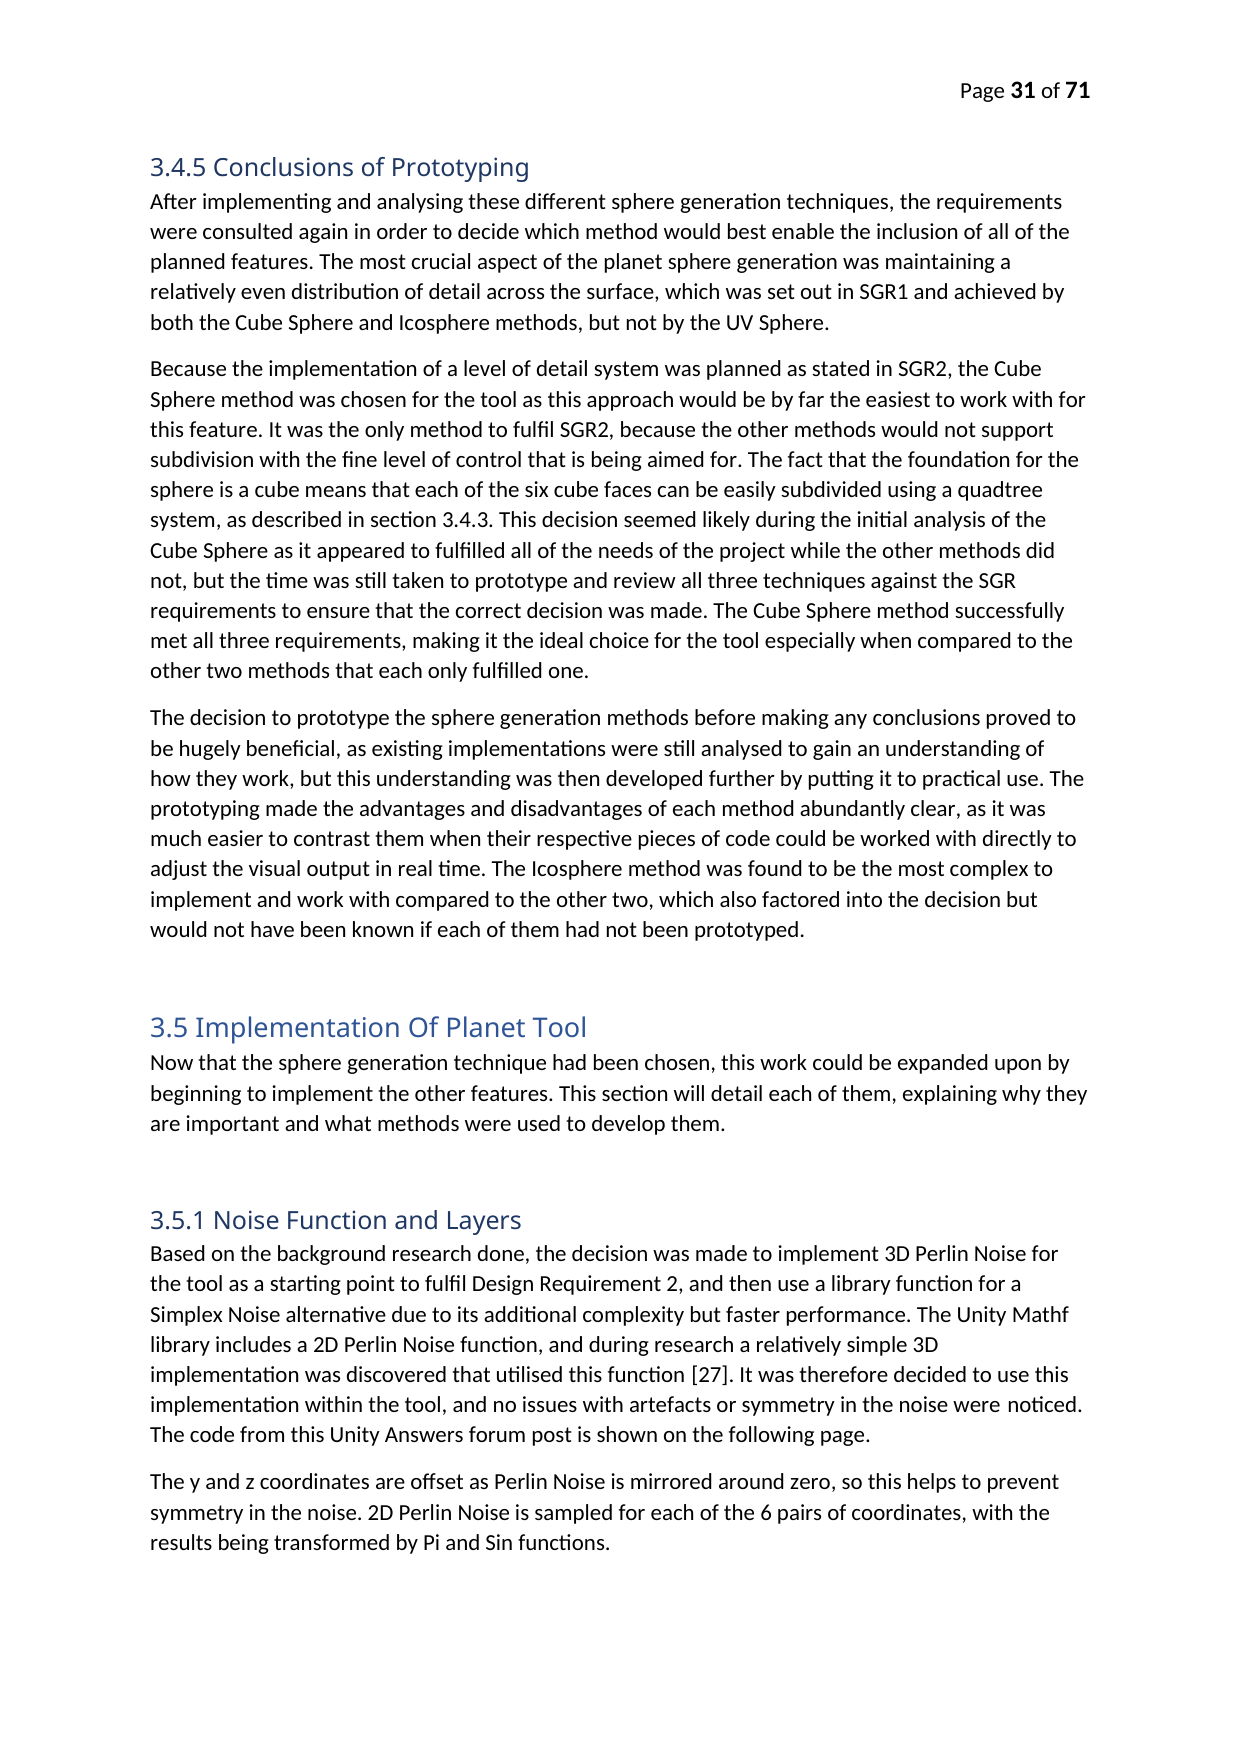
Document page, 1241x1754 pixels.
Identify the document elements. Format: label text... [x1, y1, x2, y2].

text After implementing and analysing these different sphere generation techniques, the requirements were consulted again in order to decide which method would best enable the inclusion of all of the planned features. The most crucial aspect of the planet sphere generation was maintaining a relatively even distribution of detail across the surface, which was set out in SGR1 and achieved by both the Cube Sphere and Icosphere methods, but not by the UV Sphere. [150, 187, 1090, 336]
subtitle 3.4.5 Conclusions of Prototyping [150, 150, 1090, 184]
text Now that the sphere generation technique had been chosen, this work could be expanded upon by beginning to implement the other features. This section will detail each of them, explaining why they are important and what methods were used to develop them. [150, 1048, 1090, 1137]
text Based on the background research done, the decision was made to implement 3D Perlin Noise for the tool as a starting point to fulfil Design Requirement 2, and then use a library function for a Simplex Noise alternative due to its additional complexity but faster performance. The Unity Mathf library includes a 2D Perlin Noise function, and during research a relatively simple 3D implementation was discovered that utilised this function . It was therefore decided to use this implementation within the tool, and no issues with artefacts or symmetry in the noise were noticed. The code from this Unity Answers forum post is shown on the following page. [150, 1239, 1090, 1449]
text The decision to prototype the sphere generation methods before making any conclusions proved to be hugely beneficial, as existing implementations were still analysed to gain an understanding of how they work, but this understanding was then developed further by putting it to practical use. The prototyping made the advantages and disadvantages of each method abundantly clear, as it was much easier to contrast them when their respective pieces of code could be worked with directly to adjust the visual output in real time. The Icosphere method was found to be the most complex to implement and work with compared to the other two, which also factored into the decision but would not have been known if each of them had not been prototyped. [150, 703, 1090, 943]
text The y and z coordinates are offset as Perlin Noise is mirrored around zero, so this helps to prevent symmetry in the noise. 2D Perlin Noise is sampled for each of the 6 pairs of coordinates, with the results being transformed by Pi and Sin functions. [150, 1467, 1090, 1556]
subtitle 3.5.1 Noise Function and Layers [150, 1203, 1090, 1237]
subtitle 3.5 Implementation Of Planet Tool [150, 1009, 1090, 1046]
text Because the implementation of a level of detail system was planned as stated in SGR2, the Cube Sphere method was chosen for the tool as this approach would be by far the easiest to work with for this feature. It was the only method to fulfil SGR2, because the other methods would not support subdivision with the fine level of control that is being aimed for. The fact that the foundation for the sphere is a cube means that each of the six cube faces can be easily subdivided using a quadtree system, as described in section 3.4.3. This decision seemed likely during the initial analysis of the Cube Sphere as it appeared to fulfilled all of the needs of the project while the other methods did not, but the time was still taken to prototype and review all three techniques against the SGR requirements to ensure that the correct decision was made. The Cube Sphere method successfully met all three requirements, making it the ideal choice for the tool especially when compared to the other two methods that each only fulfilled one. [150, 354, 1090, 684]
